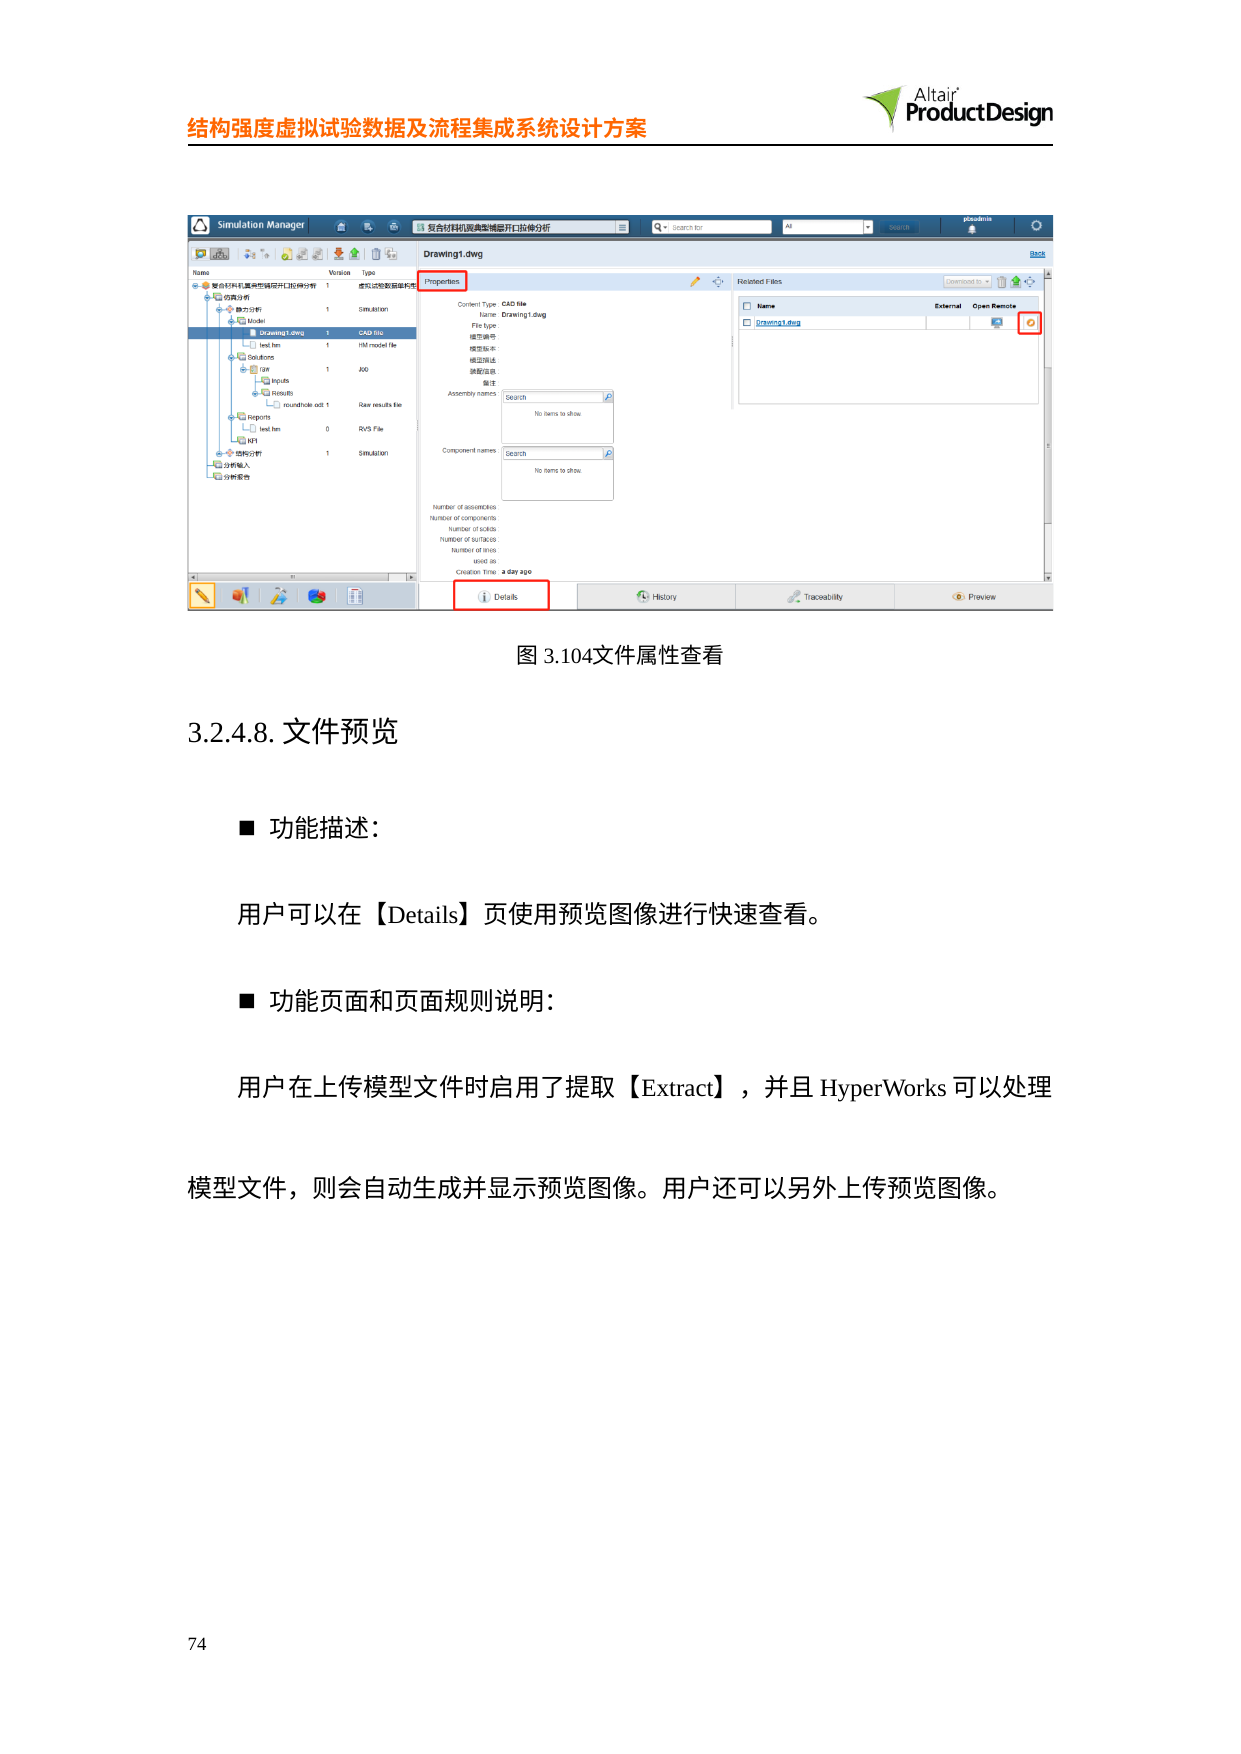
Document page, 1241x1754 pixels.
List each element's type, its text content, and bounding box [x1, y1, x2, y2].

picture [862, 76, 1053, 137]
text 功能页面和页面规则说明： [187, 965, 1053, 1033]
picture [187, 215, 1054, 611]
text 功能描述： [187, 793, 1053, 861]
text 用户可以在【Details】页使用预览图像进行快速查看。 [187, 879, 1053, 947]
subtitle 文件预览 [187, 696, 1053, 763]
text 用户在上传模型文件时启用了提取【Extract】，并且HyperWorks可以处理模型文件，则会自动生成并显示预览图像。用户还可以另外上传预览图像。 [187, 1051, 1053, 1221]
